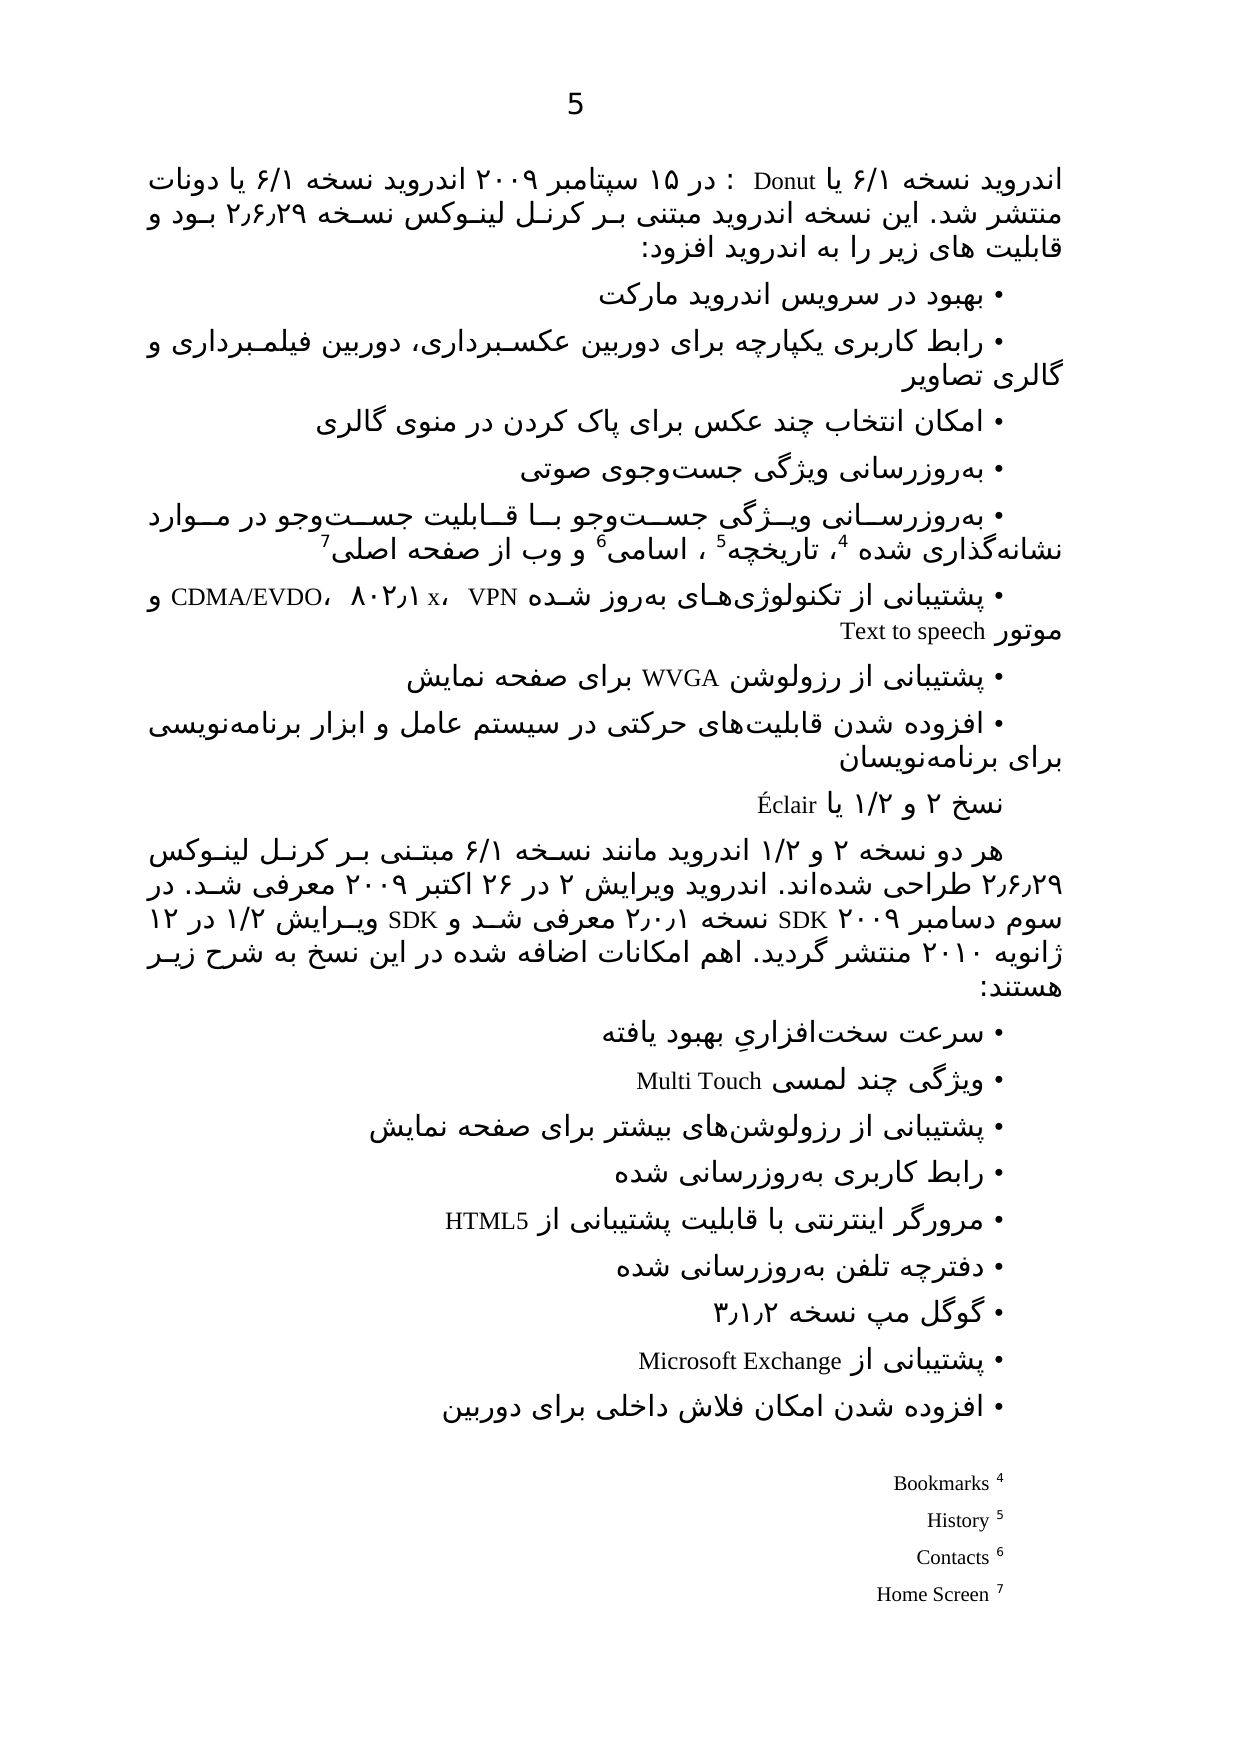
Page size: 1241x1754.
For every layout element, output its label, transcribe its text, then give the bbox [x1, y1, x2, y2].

text • به‌روزرسانی ویژگی جست‌وجوی صوتی [148, 451, 1063, 485]
text • بهبود در سرویس اندروید مارکت [148, 277, 1063, 311]
text • افزوده شدن قابلیت‌های حرکتی در سیستم عامل و ابزار برنامه‌نویسی برای برنامه‌نویسان [148, 706, 1063, 774]
text • مرورگر اینترنتی با قابلیت پشتیبانی از HTML5 [148, 1202, 1063, 1236]
text • پشتیبانی از تکنولوژی‌های به‌روز شده CDMA/EVDO، ۸۰۲٫۱x، VPN و موتور Text to speech [148, 578, 1063, 647]
text • ویژگی چند لمسی Multi Touch [148, 1062, 1063, 1096]
text • افزوده شدن امکان فلاش داخلی برای دوربین [148, 1389, 1063, 1423]
text • رابط کاربری یکپارچه برای دوربین عکسبرداری، دوربین فیلمبرداری و گالری تصاویر [148, 324, 1063, 392]
text اندروید نسخه ۶/۱ یا Donut : در ۱۵ سپتامبر ۲۰۰۹ اندروید نسخه ۶/۱ یا دونات منتشر شد. این نسخه اندروید مبتنی بر کرنل لینوکس نسخه ۲٫۶٫۲۹ بود و قابلیت ‌های زیر را به اندروید افزود: [148, 163, 1063, 265]
text • امکان انتخاب چند عکس برای پاک کردن در منوی گالری [148, 404, 1063, 439]
text • سرعت سخت‌افزاریِ بهبود یافته [148, 1016, 1063, 1050]
text • دفترچه تلفن به‌روزرسانی شده [148, 1249, 1063, 1283]
text • پشتیبانی از رزولوشن WVGA برای صفحه نمایش [148, 659, 1063, 693]
text • گوگل مپ نسخه ۳٫۱٫۲ [148, 1296, 1063, 1330]
text • رابط کاربری به‌روزرسانی شده [148, 1156, 1063, 1190]
text • پشتیبانی از رزولوشن‌های بیشتر برای صفحه نمایش [148, 1109, 1063, 1143]
text • به‌روزرسانی ویژگی جست‌وجو با قابلیت جست‌وجو در موارد نشانه‌گذاری شده ، تاریخچه ، اسامی و وب از صفحه اصلی [148, 498, 1063, 566]
text • پشتیبانی از Microsoft Exchange [148, 1342, 1063, 1376]
text نسخ ۲ و ۱/۲ یا Éclair [148, 786, 1063, 820]
text هر دو نسخه ۲ و ۱/۲ اندروید مانند نسخه ۶/۱ مبتنی بر کرنل لینوکس ۲٫۶٫۲۹ طراحی شده‌اند. اندروید ویرایش ۲ در ۲۶ اکتبر ۲۰۰۹ معرفی شد. در سوم دسامبر ۲۰۰۹ SDK نسخه ۲٫۰٫۱ معرفی شد و SDK ویرایش ۱/۲ در ۱۲ ژانویه ۲۰۱۰ منتشر گردید. اهم امکانات اضافه شده در این نسخ به شرح زیر هستند: [148, 833, 1063, 1003]
